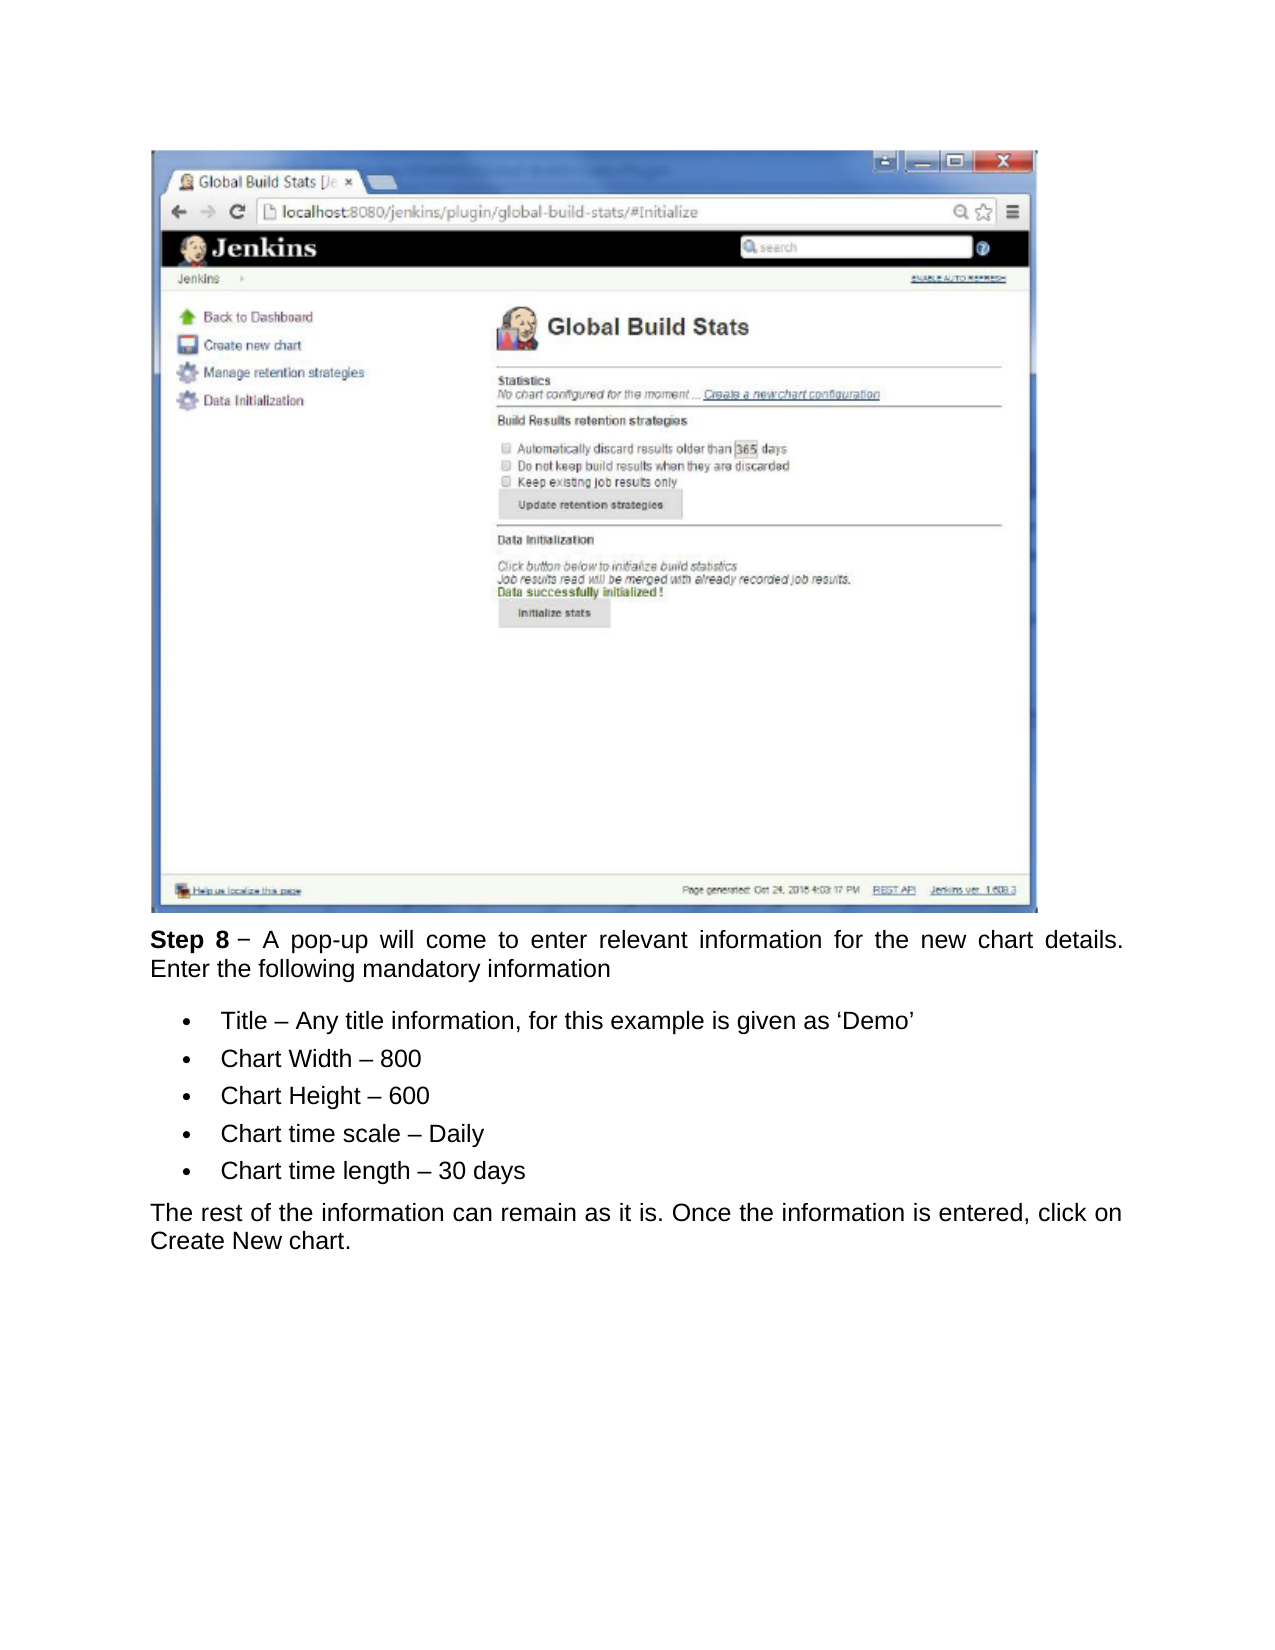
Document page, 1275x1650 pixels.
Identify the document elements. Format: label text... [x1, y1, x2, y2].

list Chart Width – 800 [183, 1035, 1125, 1072]
picture [150, 150, 1038, 913]
list Chart Height – 600 [183, 1072, 1125, 1110]
list Chart time scale – Daily [183, 1110, 1125, 1147]
text Step 8 − A pop-up will come to enter relevant information for the new chart details. Enter the following mandatory information [150, 925, 1125, 982]
list Chart time length – 30 days [183, 1147, 1125, 1185]
text The rest of the information can remain as it is. Once the information is entered, click on Create New chart. [150, 1197, 1125, 1255]
list Title – Any title information, for this example is given as ‘Demo’ [183, 997, 1125, 1035]
